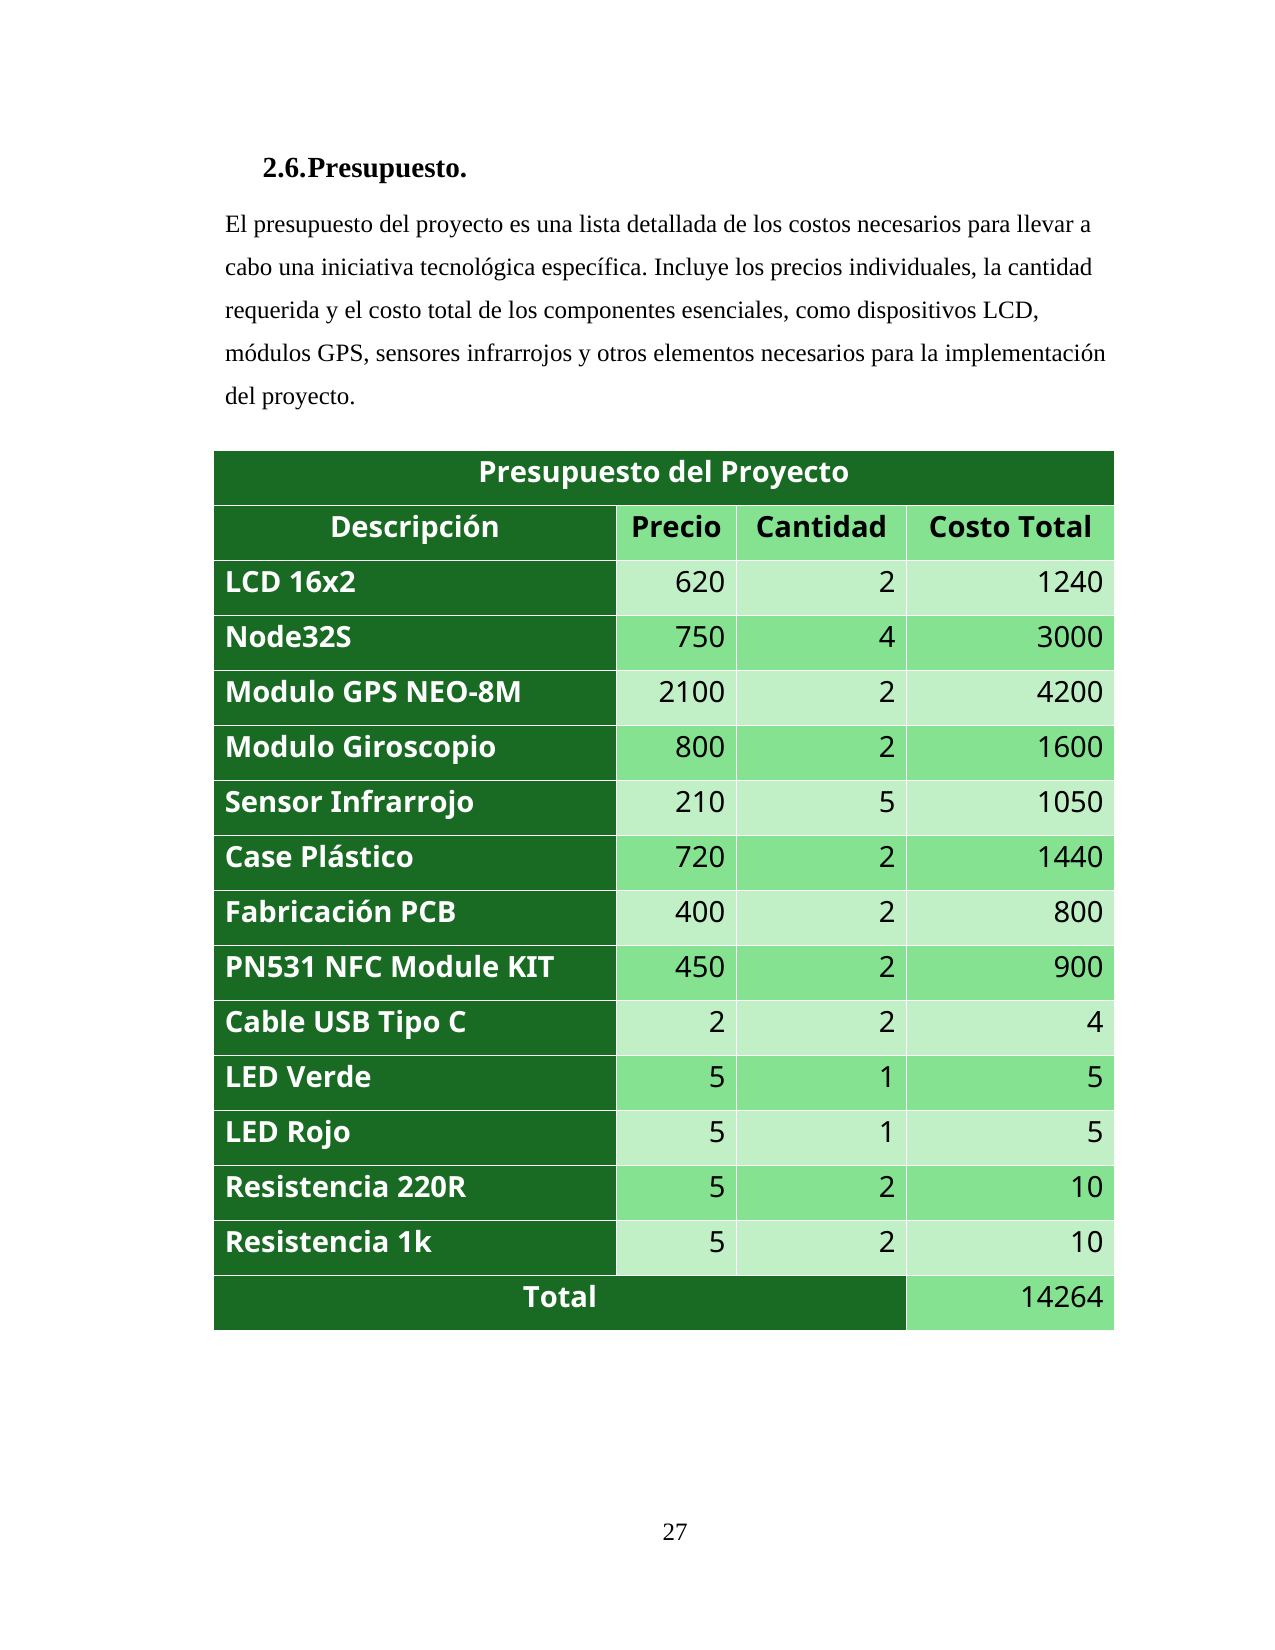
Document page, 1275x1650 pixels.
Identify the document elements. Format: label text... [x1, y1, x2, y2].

table_cell 800 [617, 726, 736, 780]
table_cell 2 [737, 1166, 906, 1220]
table_cell 3000 [907, 616, 1114, 670]
table_cell LCD 16x2 [214, 561, 616, 615]
table_cell 2 [737, 891, 906, 945]
table_cell 2 [737, 561, 906, 615]
table_cell 10 [907, 1221, 1114, 1275]
table_cell 720 [617, 836, 736, 890]
table_cell 14264 [907, 1276, 1114, 1330]
table_cell Modulo GPS NEO-8M [214, 671, 616, 725]
table_cell 750 [617, 616, 736, 670]
table_header Presupuesto del Proyecto [214, 451, 1114, 505]
subtitle Presupuesto. [262, 150, 1125, 183]
table_cell 5 [617, 1111, 736, 1165]
table_cell Resistencia 220R [214, 1166, 616, 1220]
table_cell Node32S [214, 616, 616, 670]
table_cell Resistencia 1k [214, 1221, 616, 1275]
table_cell 1240 [907, 561, 1114, 615]
table_cell PN531 NFC Module KIT [214, 946, 616, 1000]
table_cell 4 [907, 1001, 1114, 1055]
table_cell Case Plástico [214, 836, 616, 890]
table_cell 210 [617, 781, 736, 835]
table_cell 2 [617, 1001, 736, 1055]
table_cell Cantidad [737, 506, 906, 560]
table_cell 2 [737, 946, 906, 1000]
table_cell 5 [907, 1111, 1114, 1165]
table_cell 4 [737, 616, 906, 670]
table_cell 2 [737, 1221, 906, 1275]
table_cell 2100 [617, 671, 736, 725]
table_cell 620 [617, 561, 736, 615]
table_cell 1 [737, 1111, 906, 1165]
table_cell Total [214, 1276, 906, 1330]
table_cell 1 [737, 1056, 906, 1110]
table_cell Cable USB Tipo C [214, 1001, 616, 1055]
table_cell Descripción [214, 506, 616, 560]
table_cell 5 [617, 1166, 736, 1220]
table_cell 450 [617, 946, 736, 1000]
table_cell LED Rojo [214, 1111, 616, 1165]
table_cell 5 [617, 1221, 736, 1275]
table_cell 800 [907, 891, 1114, 945]
table_cell 2 [737, 671, 906, 725]
table_cell 1600 [907, 726, 1114, 780]
table_cell Precio [617, 506, 736, 560]
table_cell Modulo Giroscopio [214, 726, 616, 780]
table_cell 2 [737, 1001, 906, 1055]
table_cell 900 [907, 946, 1114, 1000]
table_cell Sensor Infrarrojo [214, 781, 616, 835]
table_cell 1440 [907, 836, 1114, 890]
table_cell 4200 [907, 671, 1114, 725]
text El presupuesto del proyecto es una lista detallada de los costos necesarios para llevar a cabo una iniciativa tecnológica específica. Incluye los precios individuales, la cantidad requerida y el costo total de los componentes esenciales, como dispositivos LCD, módulos GPS, sensores infrarrojos y otros elementos necesarios para la implementación del proyecto. [225, 209, 1125, 410]
table_cell 5 [737, 781, 906, 835]
table_cell 5 [617, 1056, 736, 1110]
table_cell 2 [737, 726, 906, 780]
table_cell Fabricación PCB [214, 891, 616, 945]
table_cell 400 [617, 891, 736, 945]
table_cell Costo Total [907, 506, 1114, 560]
table_cell 2 [737, 836, 906, 890]
table_cell 10 [907, 1166, 1114, 1220]
table_cell LED Verde [214, 1056, 616, 1110]
table_cell 1050 [907, 781, 1114, 835]
table_cell 5 [907, 1056, 1114, 1110]
